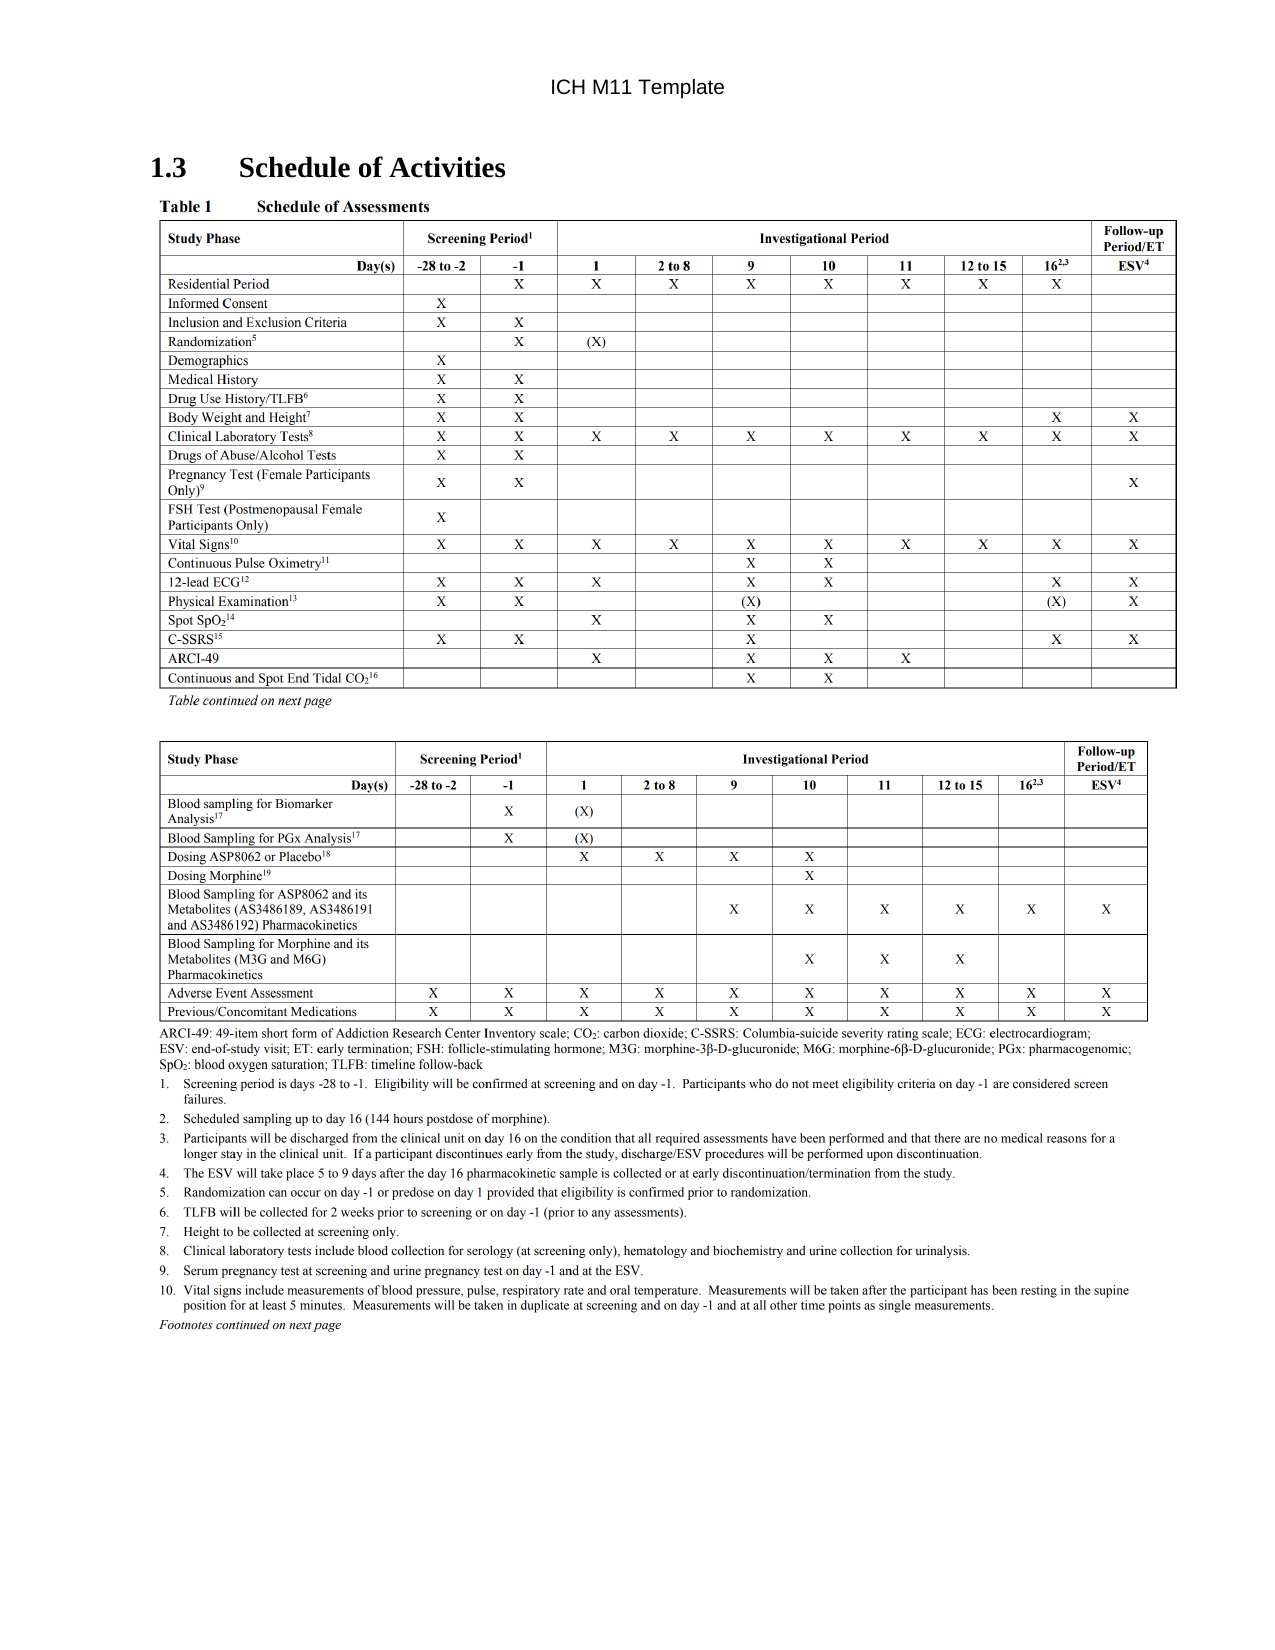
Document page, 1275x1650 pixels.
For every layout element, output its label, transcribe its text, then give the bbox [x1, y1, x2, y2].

subtitle Schedule of Activities [150, 150, 1125, 183]
picture [150, 196, 1191, 714]
picture [150, 726, 1159, 1334]
